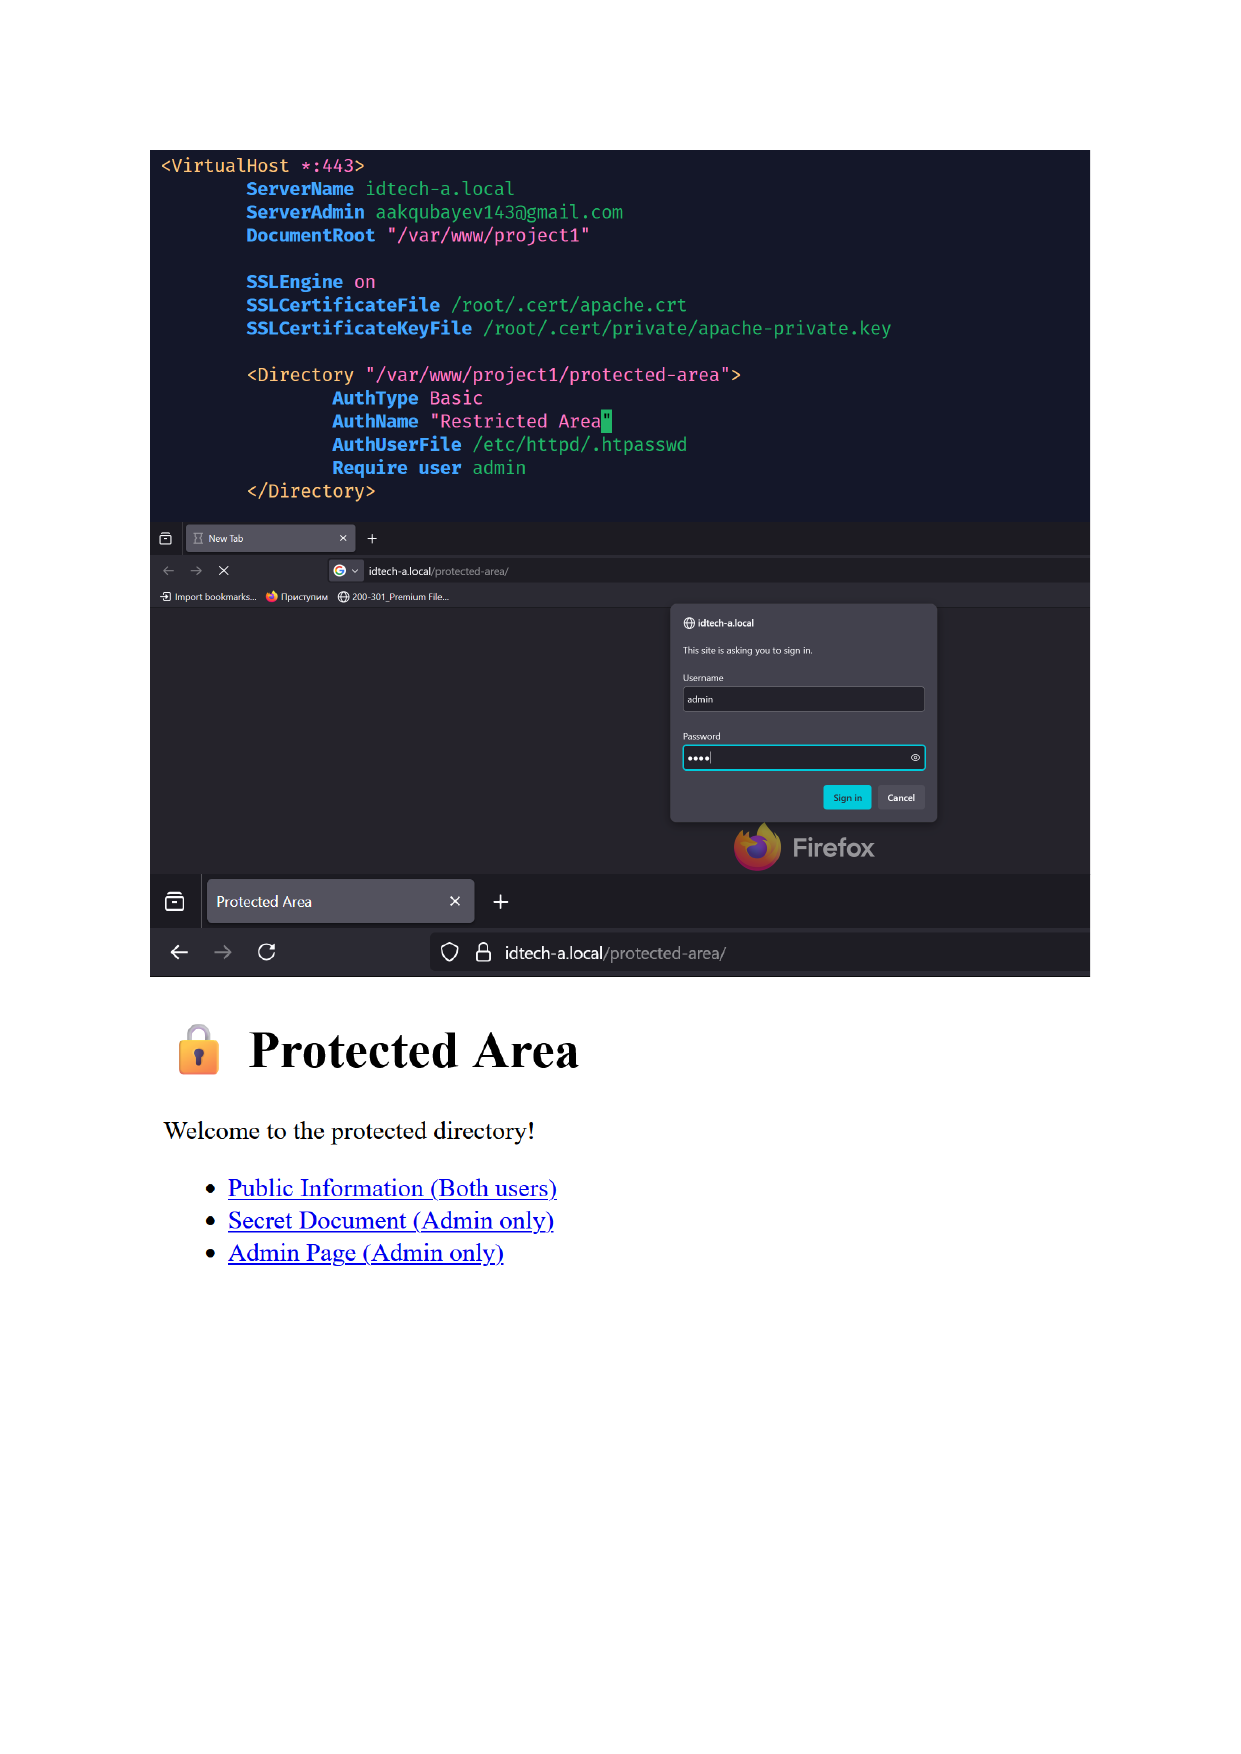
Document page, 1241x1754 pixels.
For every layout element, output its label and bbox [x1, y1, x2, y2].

picture [150, 150, 1091, 1491]
